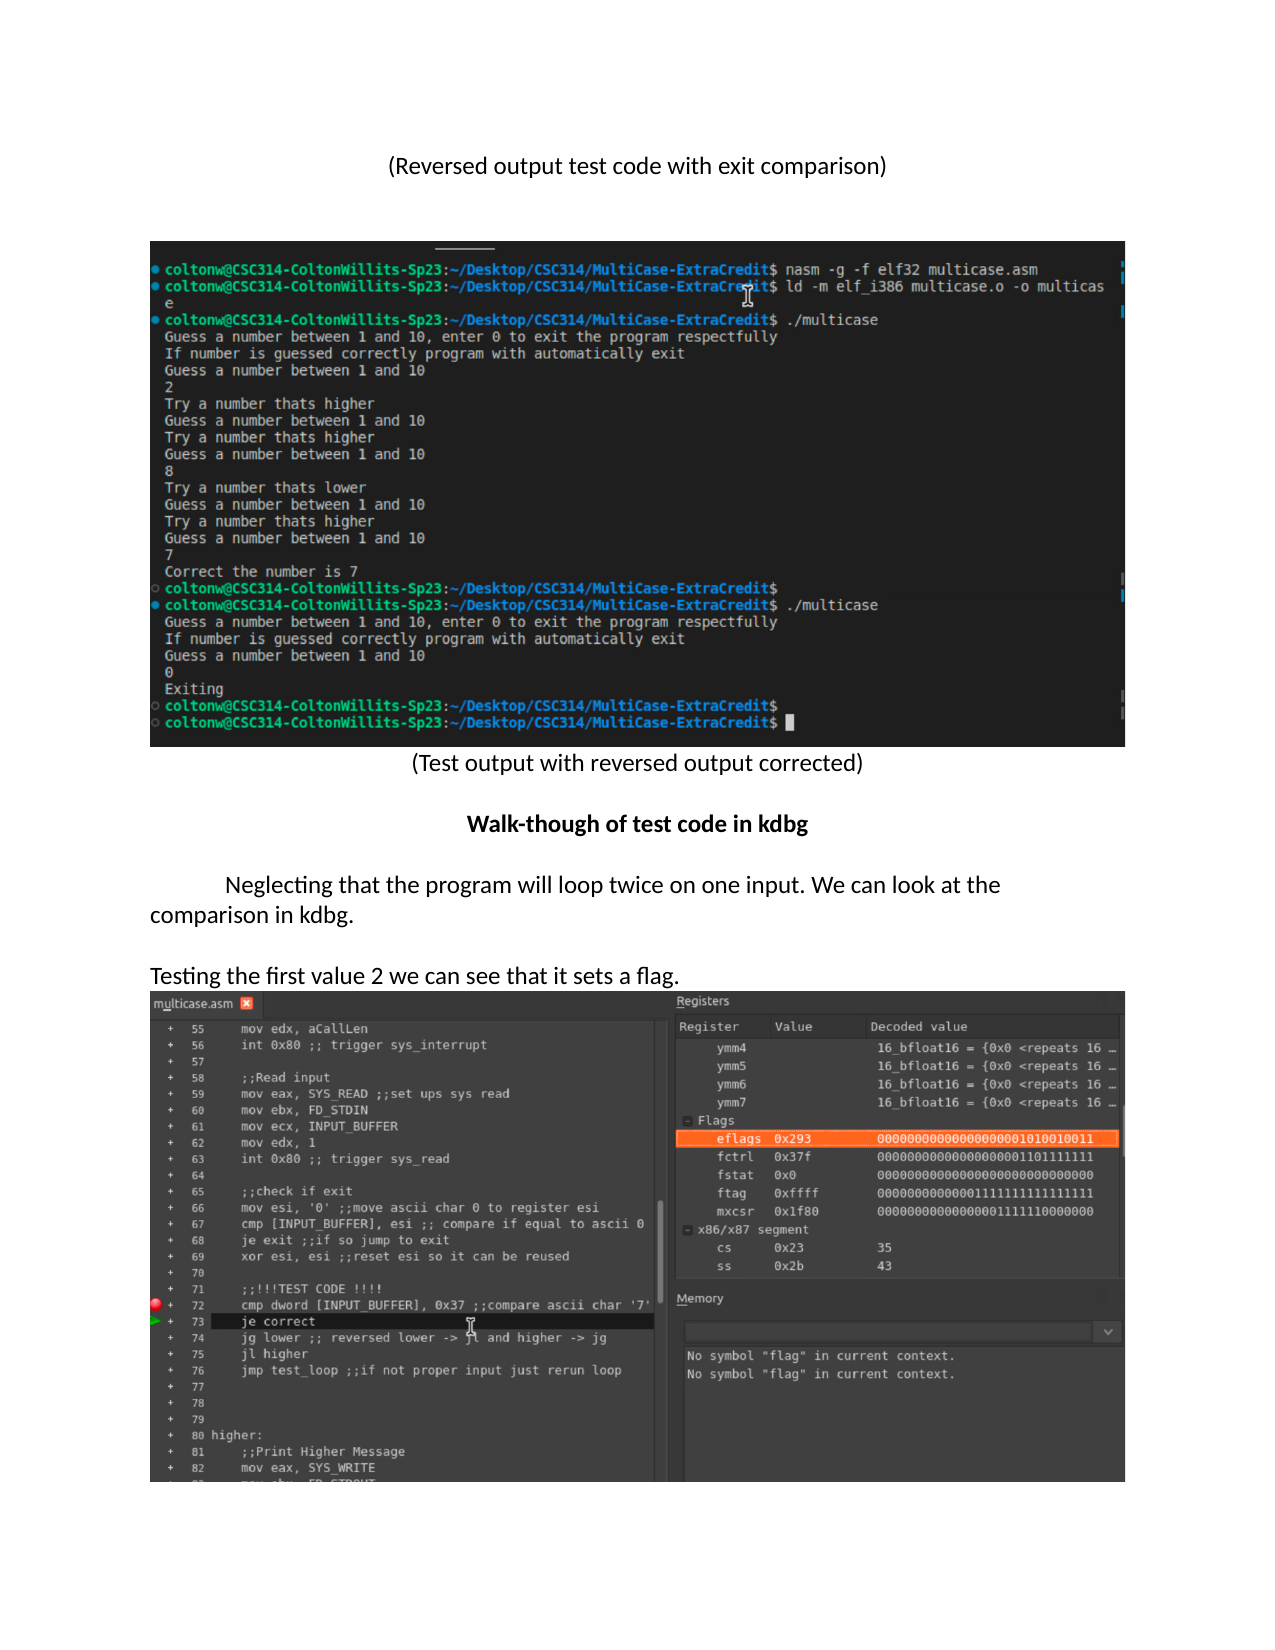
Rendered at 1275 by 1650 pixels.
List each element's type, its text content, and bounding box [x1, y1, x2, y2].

text Testing the first value 2 we can see that it sets a flag. [150, 961, 1125, 991]
picture [150, 991, 1125, 1482]
text (Reversed output test code with exit comparison) [150, 150, 1125, 181]
text Walk-though of test code in kdbg [150, 808, 1125, 838]
picture [150, 241, 1125, 747]
text Neglecting that the program will loop twice on one input. We can look at the comparison in kdbg. [150, 869, 1125, 930]
text (Test output with reversed output corrected) [150, 747, 1125, 777]
